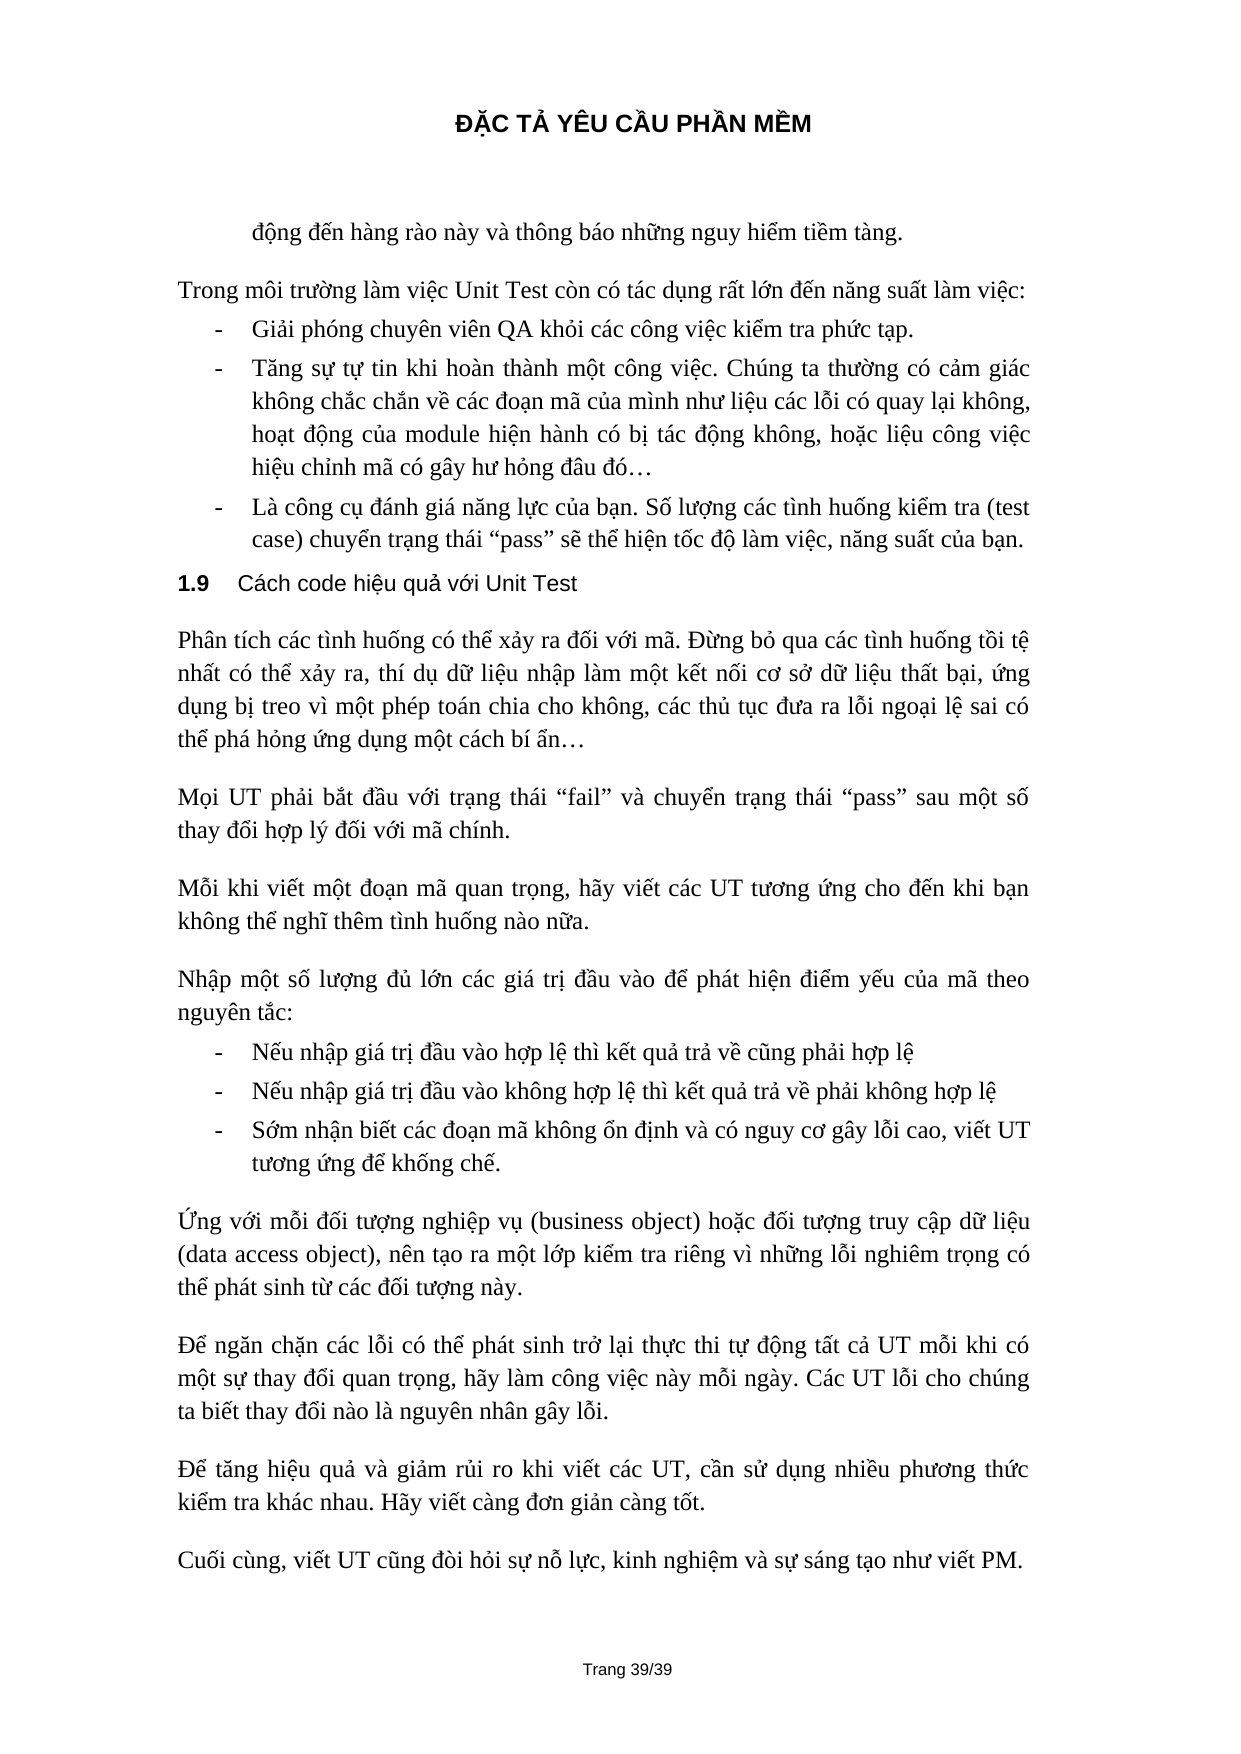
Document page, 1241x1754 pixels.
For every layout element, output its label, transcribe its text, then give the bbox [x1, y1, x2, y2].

text Nhập một số lượng đủ lớn các giá trị đầu vào để phát hiện điểm yếu của mã theo nguyên tắc: [177, 964, 1031, 1026]
text Mọi UT phải bắt đầu với trạng thái “fail” và chuyển trạng thái “pass” sau một số thay đổi hợp lý đối với mã chính. [177, 782, 1031, 844]
list Giải phóng chuyên viên QA khỏi các công việc kiểm tra phức tạp. [214, 314, 1031, 343]
list Là công cụ đánh giá năng lực của bạn. Số lượng các tình huống kiểm tra (test case) chuyển trạng thái “pass” sẽ thể hiện tốc độ làm việc, năng suất của bạn. [214, 492, 1031, 553]
list Tăng sự tự tin khi hoàn thành một công việc. Chúng ta thường có cảm giác không chắc chắn về các đoạn mã của mình như liệu các lỗi có quay lại không, hoạt động của module hiện hành có bị tác động không, hoặc liệu công việc hiệu chỉnh mã có gây hư hỏng đâu đó… [214, 353, 1031, 481]
text Để ngăn chặn các lỗi có thể phát sinh trở lại thực thi tự động tất cả UT mỗi khi có một sự thay đổi quan trọng, hãy làm công việc này mỗi ngày. Các UT lỗi cho chúng ta biết thay đổi nào là nguyên nhân gây lỗi. [177, 1330, 1031, 1425]
text Mỗi khi viết một đoạn mã quan trọng, hãy viết các UT tương ứng cho đến khi bạn không thể nghĩ thêm tình huống nào nữa. [177, 873, 1031, 935]
text Cuối cùng, viết UT cũng đòi hỏi sự nỗ lực, kinh nghiệm và sự sáng tạo như viết PM. [177, 1546, 1031, 1574]
text Để tăng hiệu quả và giảm rủi ro khi viết các UT, cần sử dụng nhiều phương thức kiểm tra khác nhau. Hãy viết càng đơn giản càng tốt. [177, 1454, 1031, 1516]
list Sớm nhận biết các đoạn mã không ổn định và có nguy cơ gây lỗi cao, viết UT tương ứng để khống chế. [214, 1115, 1031, 1177]
list Nếu nhập giá trị đầu vào hợp lệ thì kết quả trả về cũng phải hợp lệ [214, 1037, 1031, 1066]
text Phân tích các tình huống có thể xảy ra đối với mã. Đừng bỏ qua các tình huống tồi tệ nhất có thể xảy ra, thí dụ dữ liệu nhập làm một kết nối cơ sở dữ liệu thất bại, ứng dụng bị treo vì một phép toán chia cho không, các thủ tục đưa ra lỗi ngoại lệ sai có thể phá hỏng ứng dụng một cách bí ẩn… [177, 625, 1031, 753]
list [214, 217, 1031, 245]
subtitle Cách code hiệu quả với Unit Test [177, 570, 1083, 596]
text Trong môi trường làm việc Unit Test còn có tác dụng rất lớn đến năng suất làm việc: [177, 275, 1031, 303]
text Ứng với mỗi đối tượng nghiệp vụ (business object) hoặc đối tượng truy cập dữ liệu (data access object), nên tạo ra một lớp kiểm tra riêng vì những lỗi nghiêm trọng có thể phát sinh từ các đối tượng này. [177, 1206, 1031, 1301]
list Nếu nhập giá trị đầu vào không hợp lệ thì kết quả trả về phải không hợp lệ [214, 1076, 1031, 1105]
